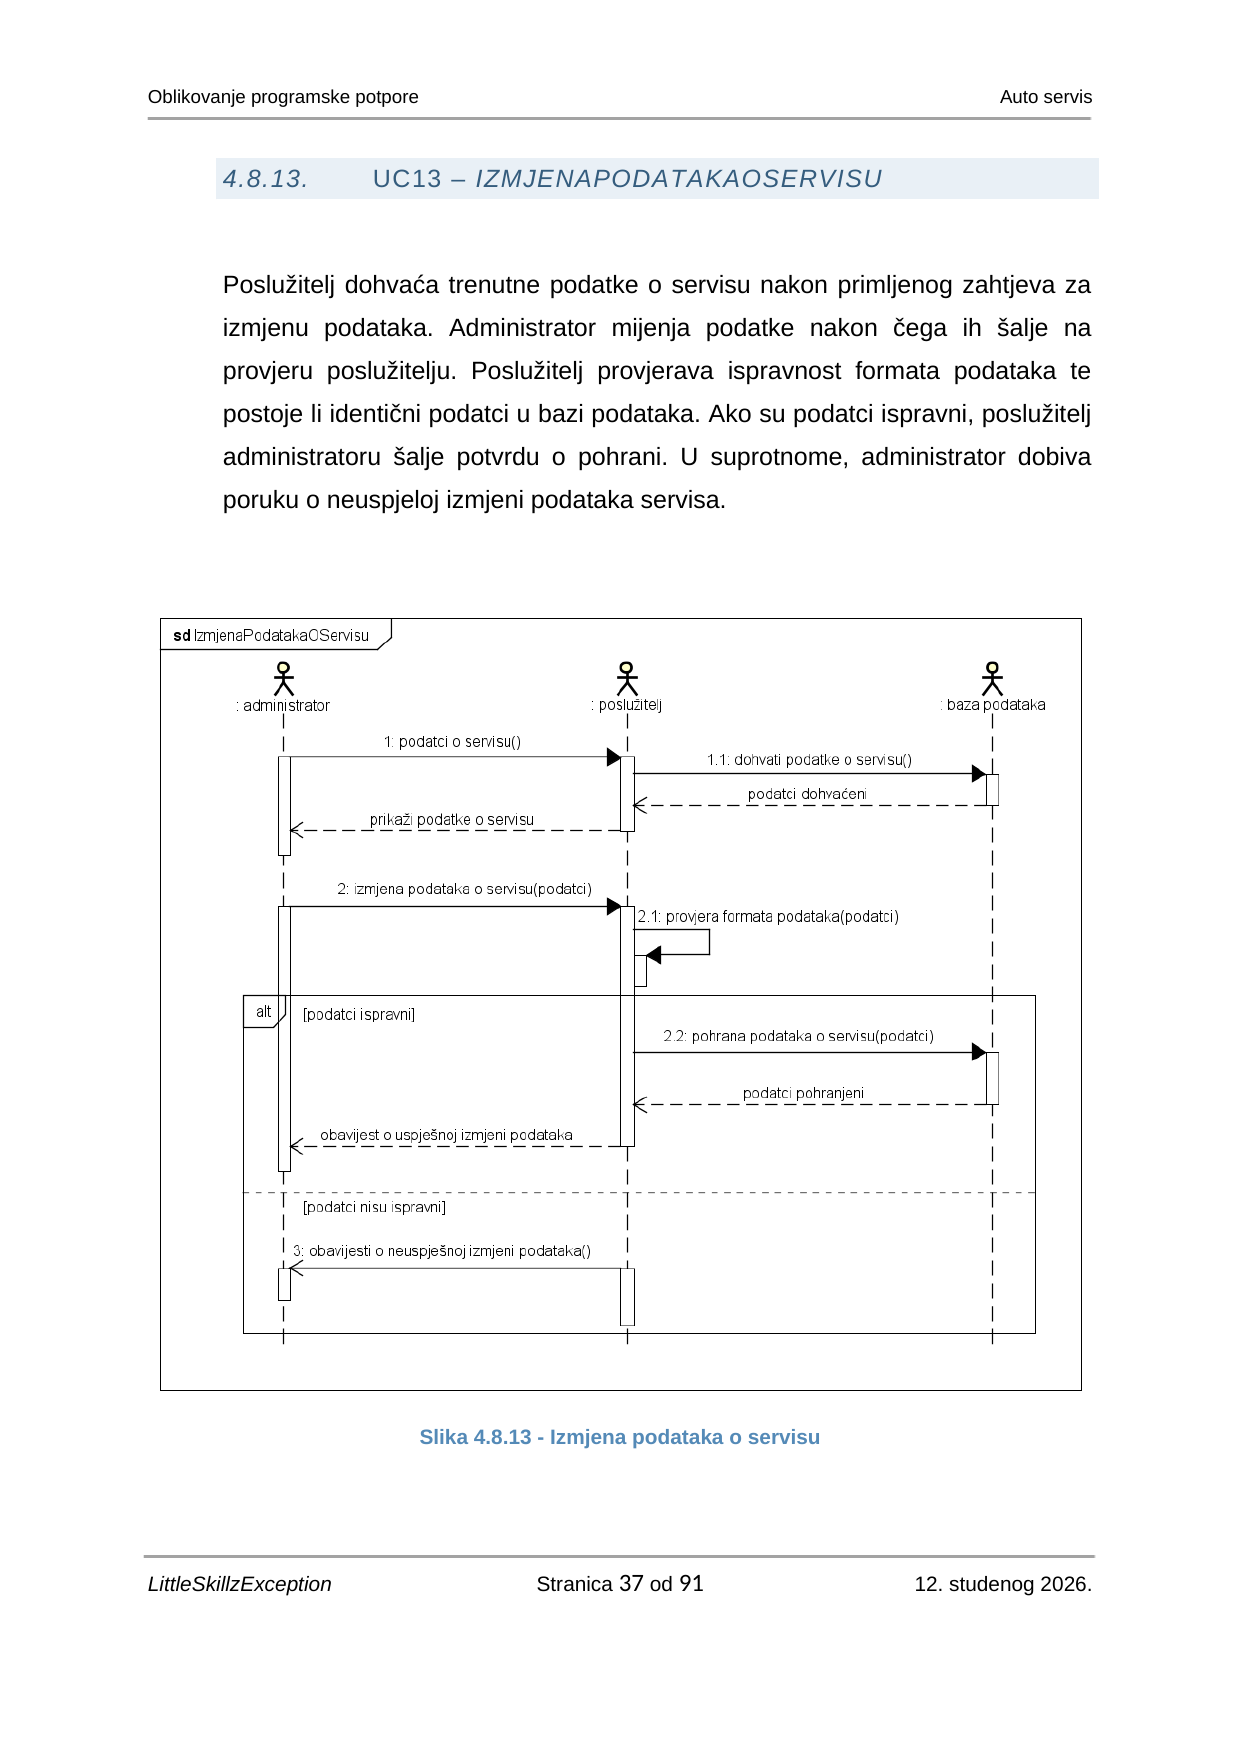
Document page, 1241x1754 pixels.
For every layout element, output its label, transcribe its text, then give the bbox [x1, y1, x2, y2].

subtitle UC13 – IzmjenaPodatakaOServisu [223, 164, 1093, 193]
text Poslužitelj dohvaća trenutne podatke o servisu nakon primljenog zahtjeva za izmjenu podataka. Administrator mijenja podatke nakon čega ih šalje na provjeru poslužitelju. Poslužitelj provjerava ispravnost formata podataka te postoje li identični podatci u bazi podataka. Ako su podatci ispravni, poslužitelj administratoru šalje potvrdu o pohrani. U suprotnome, administrator dobiva poruku o neuspjeloj izmjeni podataka servisa. [223, 270, 1093, 514]
picture [147, 605, 1093, 1401]
text Slika 4.8.13 - Izmjena podataka o servisu [148, 1425, 1093, 1449]
